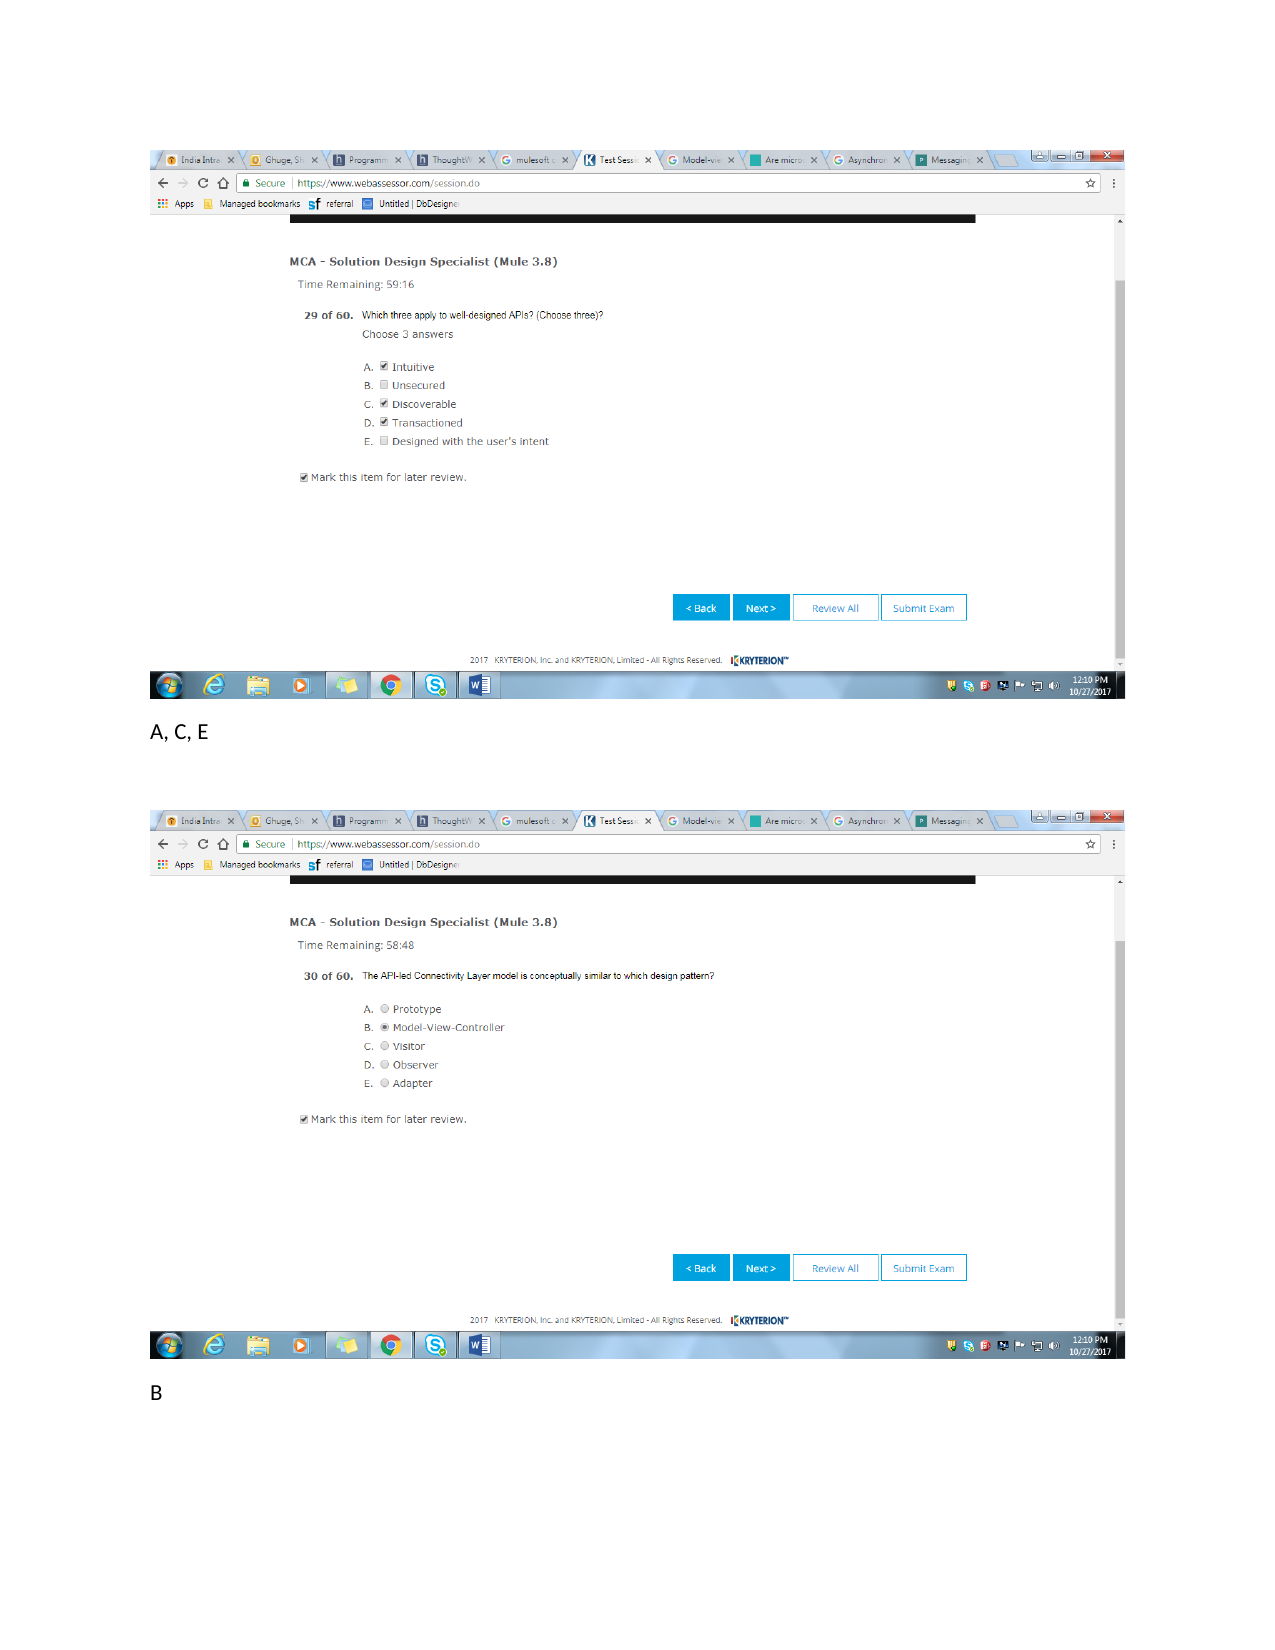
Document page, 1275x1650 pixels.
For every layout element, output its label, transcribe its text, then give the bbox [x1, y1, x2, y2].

picture [150, 150, 1125, 699]
picture [150, 810, 1125, 1359]
text B [150, 1378, 1125, 1406]
text A, C, E [150, 717, 1125, 745]
